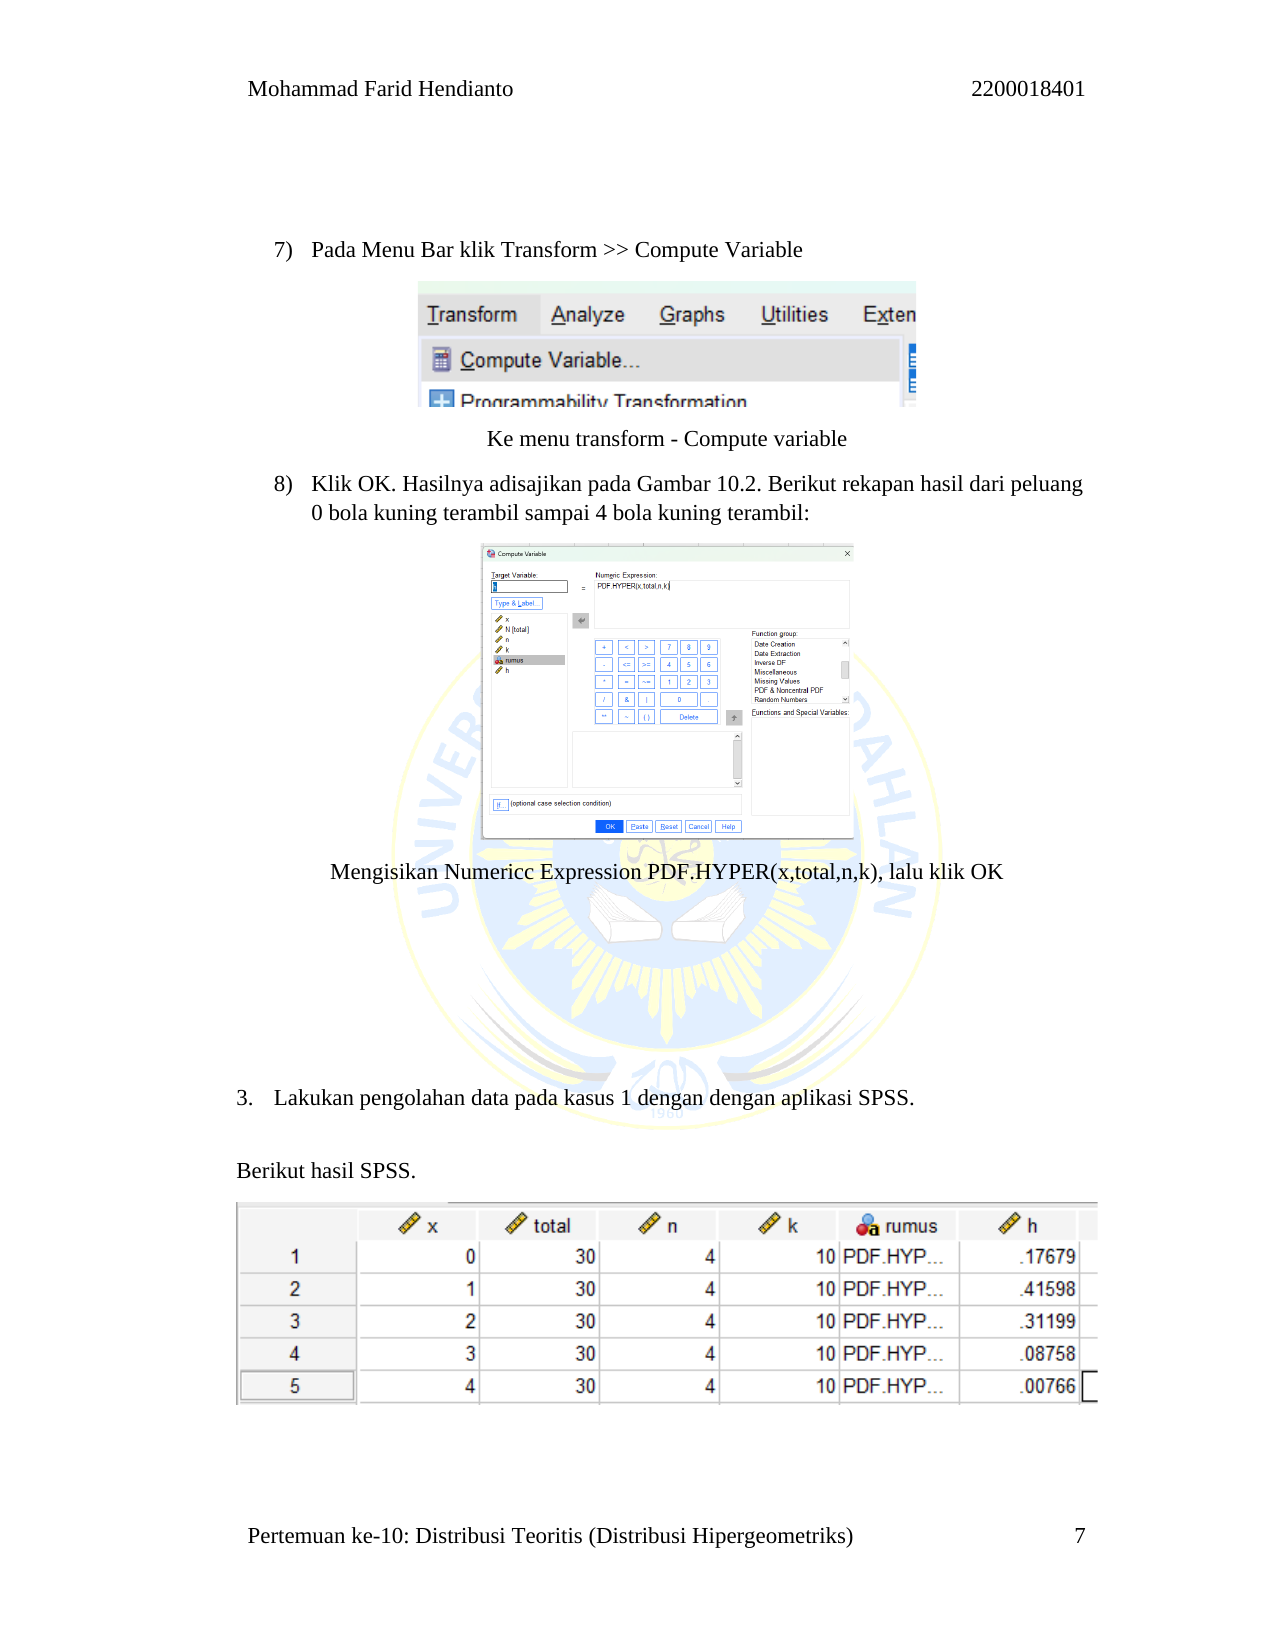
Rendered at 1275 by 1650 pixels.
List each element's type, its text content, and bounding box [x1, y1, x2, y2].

picture [236, 1202, 1098, 1405]
list Klik OK. Hasilnya adisajikan pada Gambar 10.2. Berikut rekapan hasil dari peluang 0 bola kuning terambil sampai 4 bola kuning terambil: [274, 470, 1098, 525]
picture [417, 281, 917, 407]
text Ke menu transform - Compute variable [236, 425, 1098, 451]
list Pada Menu Bar klik Transform >> Compute Variable [274, 236, 1098, 263]
picture [480, 543, 854, 840]
text Berikut hasil SPSS. [236, 1157, 1098, 1183]
list Lakukan pengolahan data pada kasus 1 dengan dengan aplikasi SPSS. [236, 1084, 1098, 1110]
text Mengisikan Numericc Expression PDF.HYPER(x,total,n,k), lalu klik OK [236, 858, 1098, 884]
